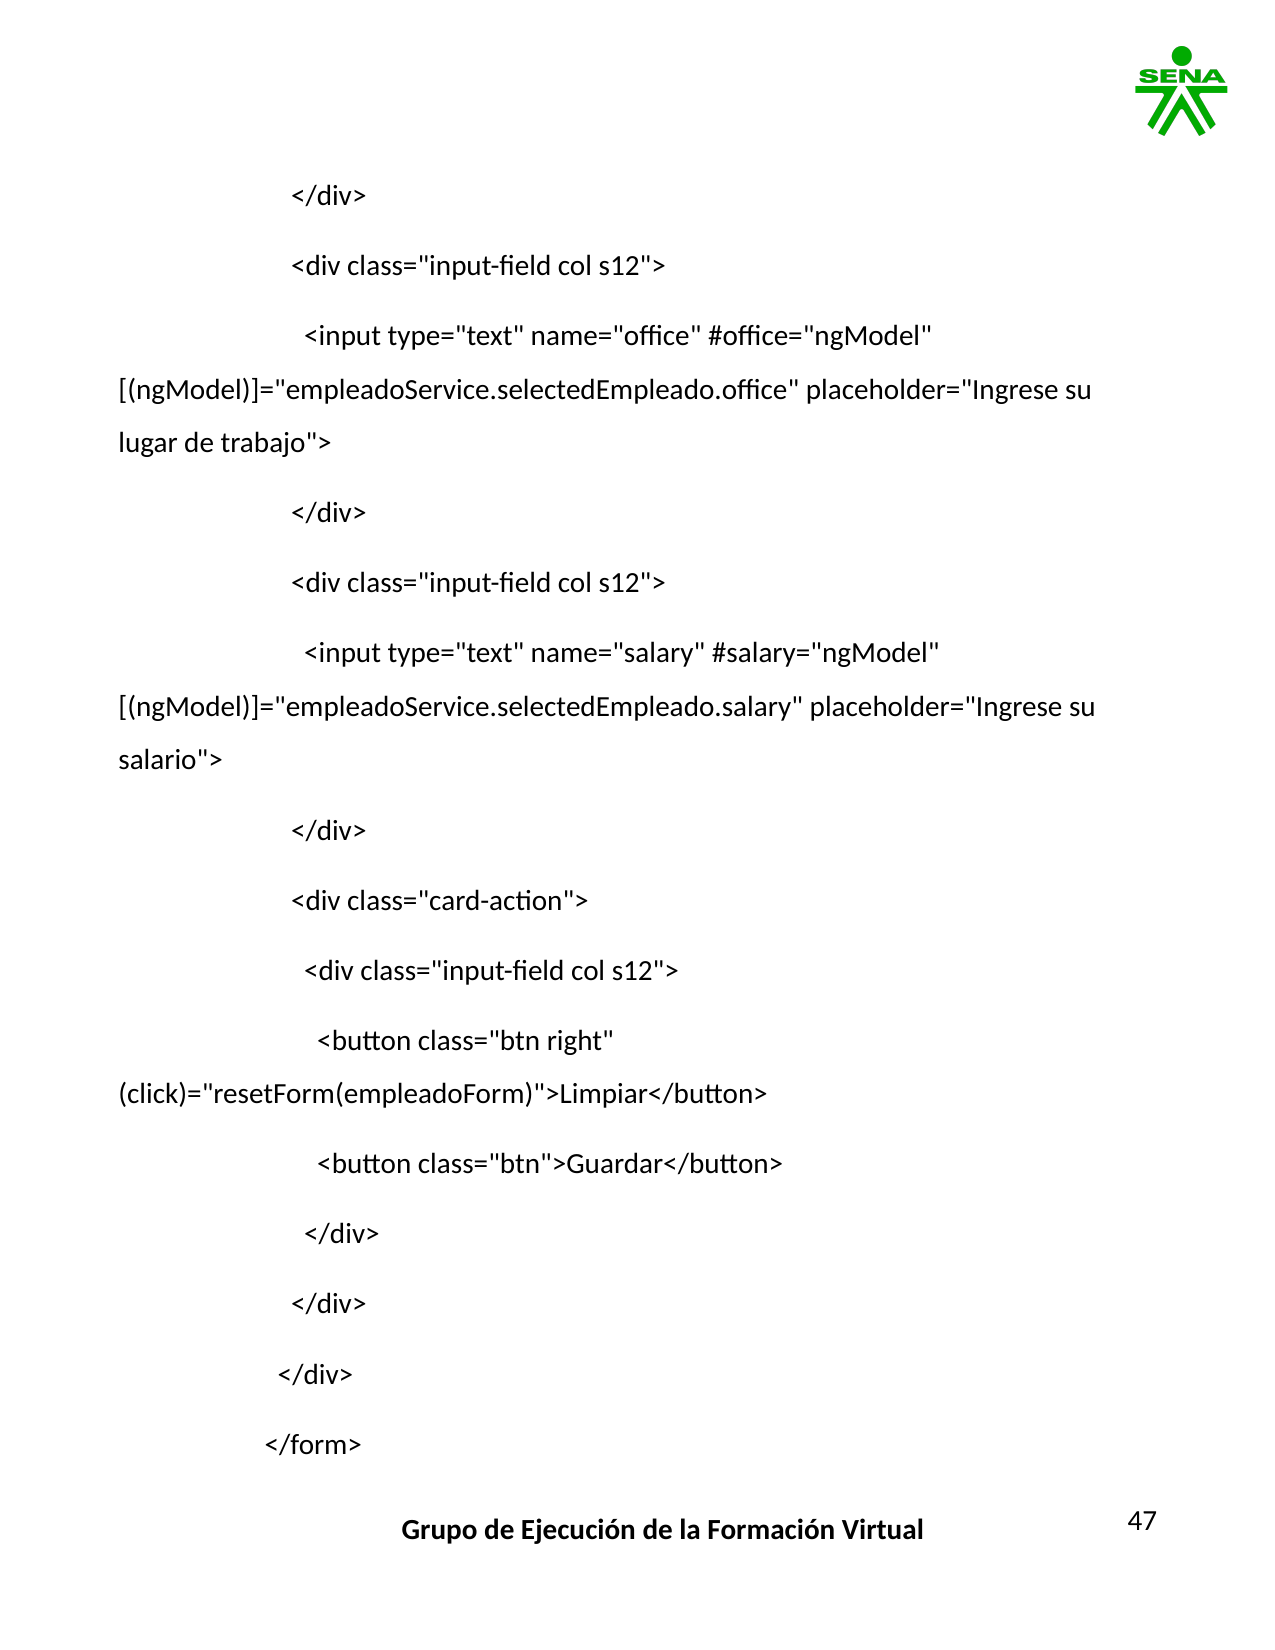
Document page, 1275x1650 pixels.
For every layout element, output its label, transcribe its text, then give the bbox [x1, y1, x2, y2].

text <div class="card-action"> [118, 882, 1157, 917]
text </div> [118, 177, 1157, 213]
text </div> [118, 1286, 1157, 1321]
text <div class="input-field col s12"> [118, 247, 1157, 283]
text </form> [118, 1426, 1157, 1461]
text <input type="text" name="office" #office="ngModel" [(ngModel)]="empleadoService.selectedEmpleado.office" placeholder="Ingrese su lugar de trabajo"> [118, 317, 1157, 460]
picture [1135, 46, 1228, 136]
text <input type="text" name="salary" #salary="ngModel" [(ngModel)]="empleadoService.selectedEmpleado.salary" placeholder="Ingrese su salario"> [118, 634, 1157, 777]
text <div class="input-field col s12"> [118, 564, 1157, 600]
text </div> [118, 1356, 1157, 1391]
text <button class="btn right" (click)="resetForm(empleadoForm)">Limpiar</button> [118, 1022, 1157, 1111]
text </div> [118, 494, 1157, 530]
text </div> [118, 1216, 1157, 1251]
text </div> [118, 812, 1157, 847]
text <button class="btn">Guardar</button> [118, 1145, 1157, 1181]
text <div class="input-field col s12"> [118, 952, 1157, 987]
